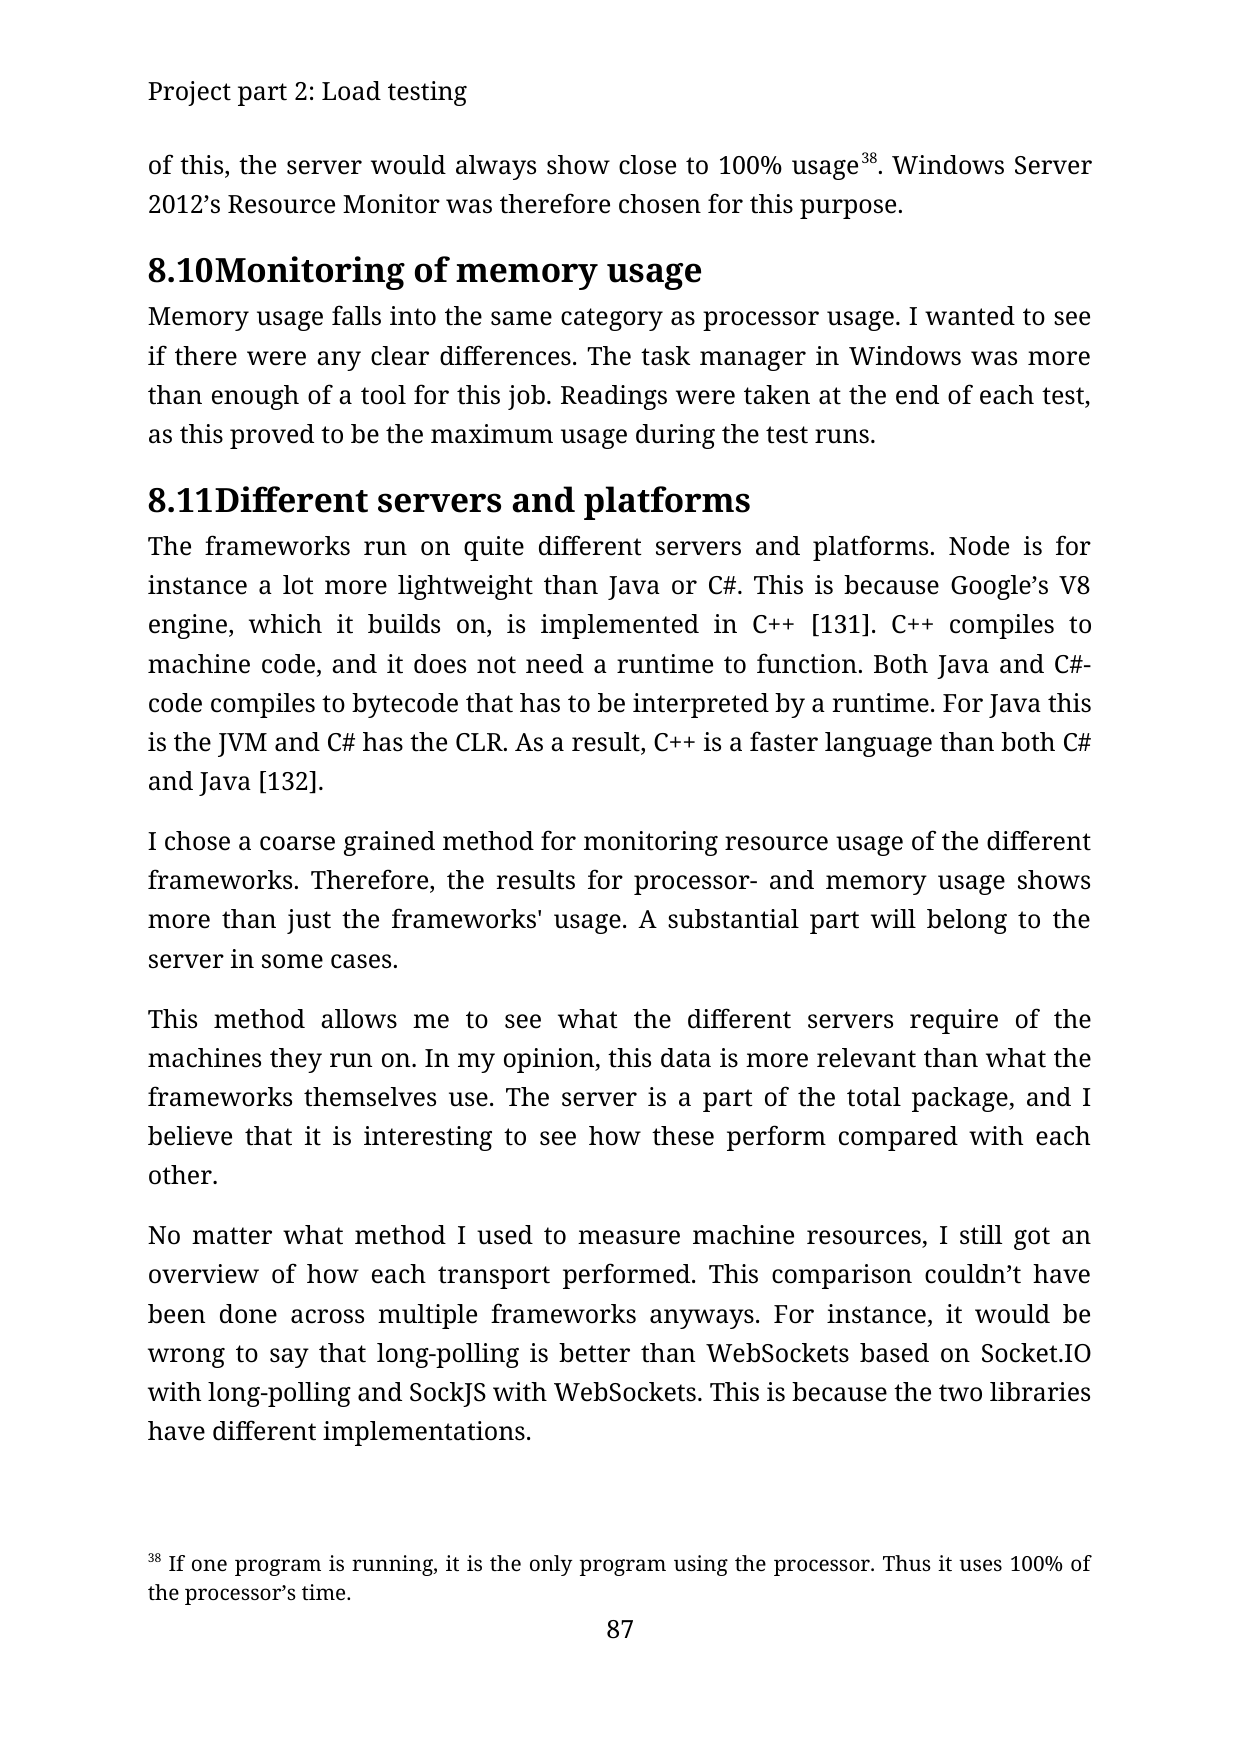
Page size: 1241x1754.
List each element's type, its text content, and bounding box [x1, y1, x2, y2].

text This method allows me to see what the different servers require of the machines they run on. In my opinion, this data is more relevant than what the frameworks themselves use. The server is a part of the total package, and I believe that it is interesting to see how these perform compared with each other. [148, 1001, 1092, 1192]
text Memory usage falls into the same category as processor usage. I wanted to see if there were any clear differences. The task manager in Windows was more than enough of a tool for this job. Readings were taken at the end of each test, as this proved to be the maximum usage during the test runs. [148, 299, 1092, 451]
text I chose a coarse grained method for monitoring resource usage of the different frameworks. Therefore, the results for processor- and memory usage shows more than just the frameworks' usage. A substantial part will belong to the server in some cases. [148, 824, 1092, 975]
subtitle Different servers and platforms [148, 477, 1092, 522]
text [148, 148, 1092, 221]
subtitle Monitoring of memory usage [148, 247, 1092, 292]
text The frameworks run on quite different servers and platforms. Node is for instance a lot more lightweight than Java or C#. This is because Google’s V8 engine, which it builds on, is implemented in C++ [131]. C++ compiles to machine code, and it does not need a runtime to function. Both Java and C#-code compiles to bytecode that has to be interpreted by a runtime. For Java this is the JVM and C# has the CLR. As a result, C++ is a faster language than both C# and Java [132]. [148, 529, 1092, 798]
text No matter what method I used to measure machine resources, I still got an overview of how each transport performed. This comparison couldn’t have been done across multiple frameworks anyways. For instance, it would be wrong to say that long-polling is better than WebSockets based on Socket.IO with long-polling and SockJS with WebSockets. This is because the two libraries have different implementations. [148, 1218, 1092, 1448]
